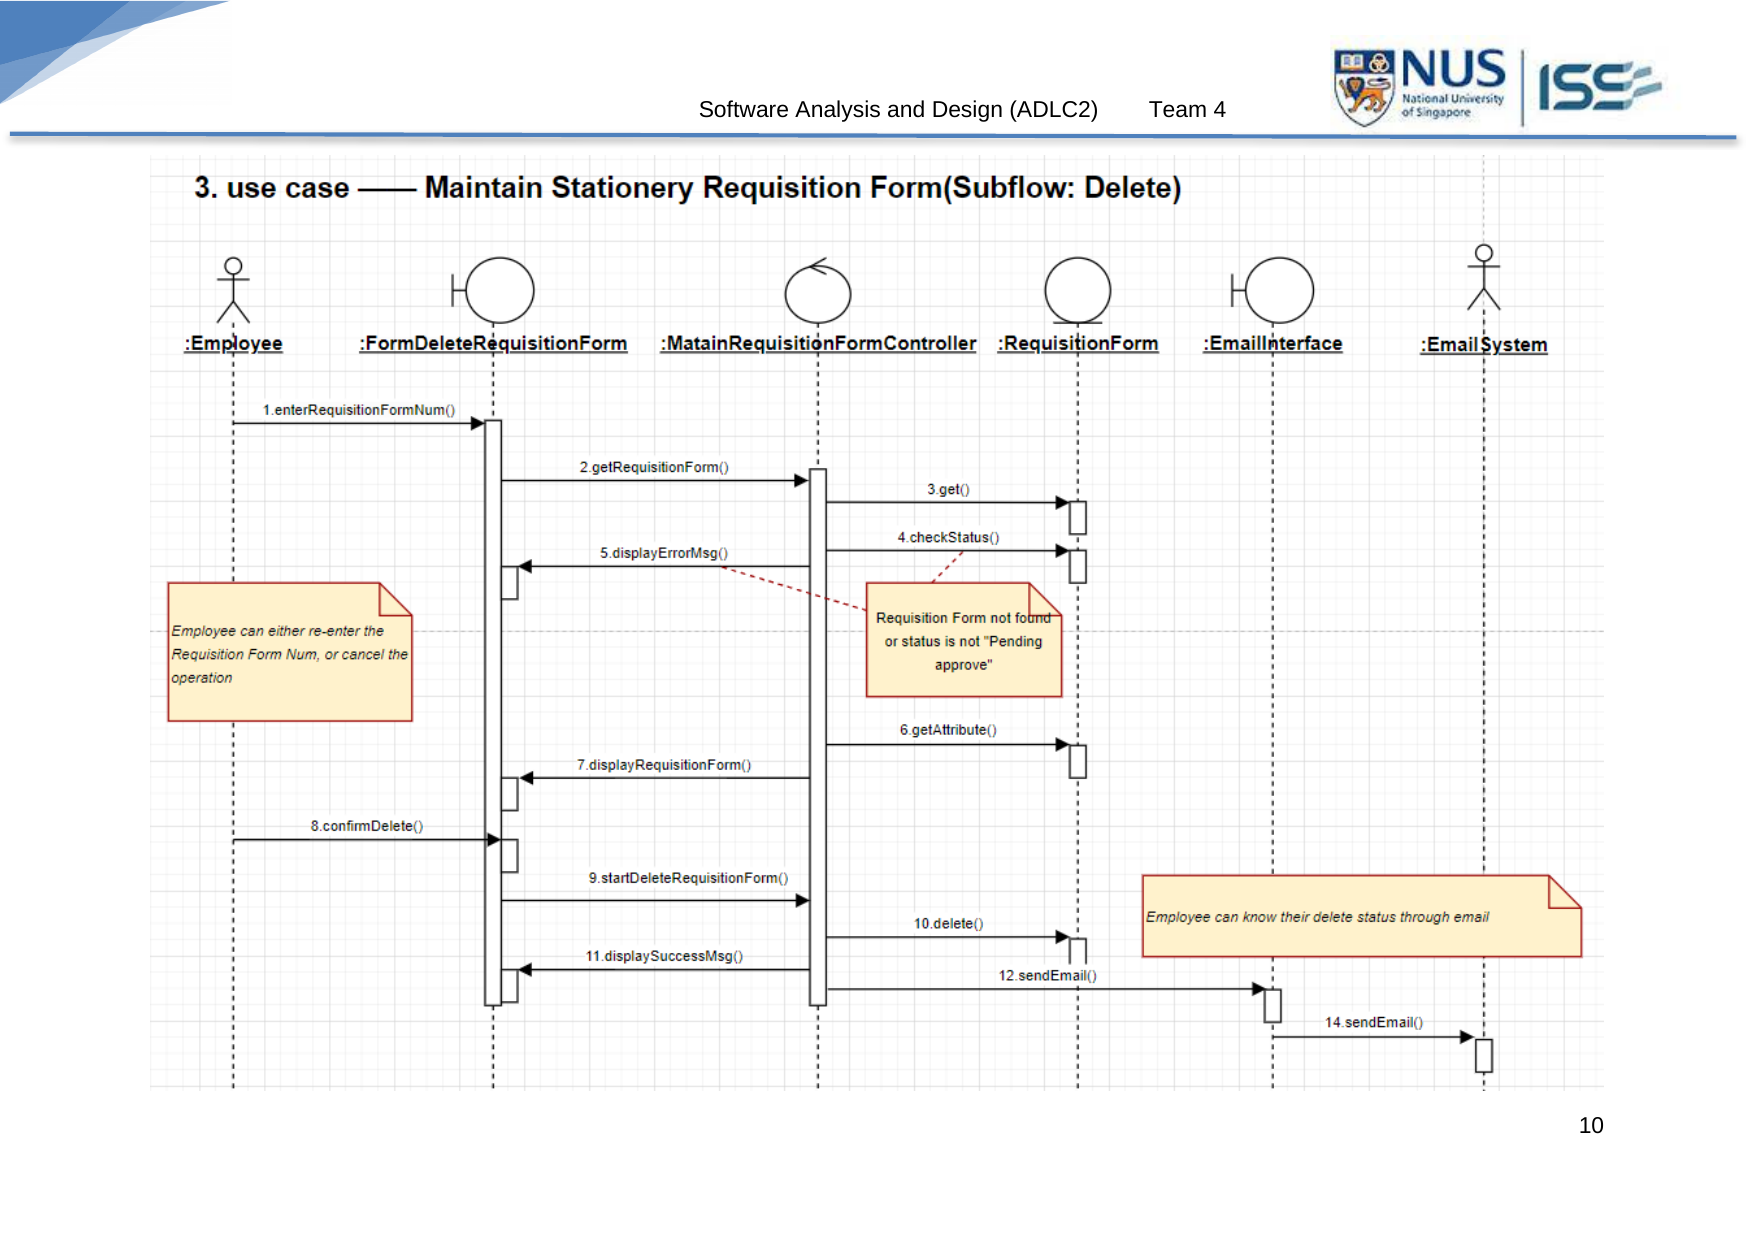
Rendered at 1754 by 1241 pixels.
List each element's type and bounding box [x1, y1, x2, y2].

picture [0, 0, 232, 106]
picture [150, 155, 1604, 1091]
